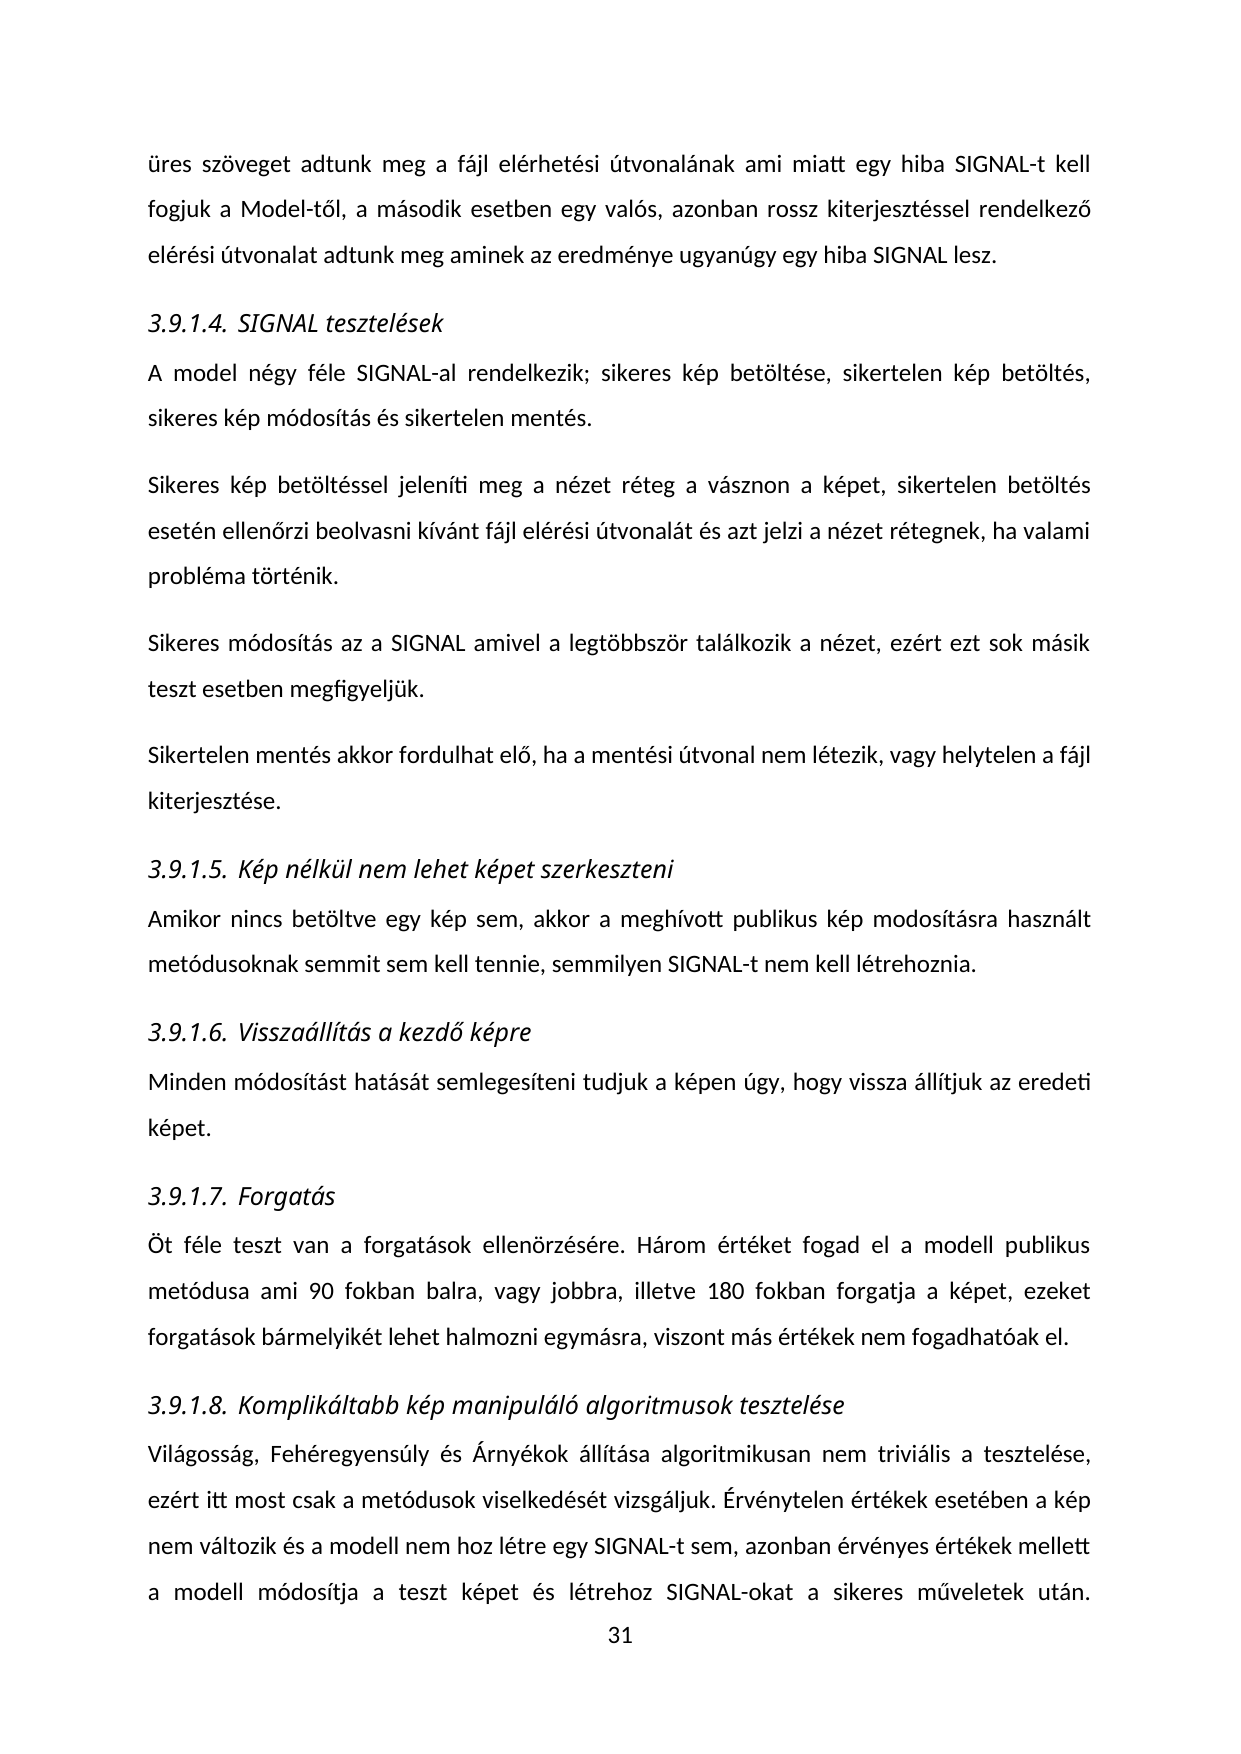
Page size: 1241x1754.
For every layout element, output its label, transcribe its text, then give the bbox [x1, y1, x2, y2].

text Amikor nincs betöltve egy kép sem, akkor a meghívott publikus kép modosításra használt metódusoknak semmit sem kell tennie, semmilyen SIGNAL-t nem kell létrehoznia. [148, 903, 1092, 979]
text Sikeres kép betöltéssel jeleníti meg a nézet réteg a vásznon a képet, sikertelen betöltés esetén ellenőrzi beolvasni kívánt fájl elérési útvonalát és azt jelzi a nézet rétegnek, ha valami probléma történik. [148, 469, 1092, 591]
subtitle Visszaállítás a kezdő képre [148, 1015, 1092, 1049]
subtitle SIGNAL tesztelések [148, 306, 1092, 340]
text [148, 1438, 1092, 1606]
text A model négy féle SIGNAL-al rendelkezik; sikeres kép betöltése, sikertelen kép betöltés, sikeres kép módosítás és sikertelen mentés. [148, 357, 1092, 433]
text Sikertelen mentés akkor fordulhat elő, ha a mentési útvonal nem létezik, vagy helytelen a fájl kiterjesztése. [148, 739, 1092, 816]
subtitle Kép nélkül nem lehet képet szerkeszteni [148, 852, 1092, 886]
subtitle Komplikáltabb kép manipuláló algoritmusok tesztelése [148, 1387, 1092, 1421]
text Öt féle teszt van a forgatások ellenörzésére. Három értéket fogad el a modell publikus metódusa ami 90 fokban balra, vagy jobbra, illetve 180 fokban forgatja a képet, ezeket forgatások bármelyikét lehet halmozni egymásra, viszont más értékek nem fogadhatóak el. [148, 1229, 1092, 1351]
subtitle Forgatás [148, 1178, 1092, 1212]
text Minden módosítást hatását semlegesíteni tudjuk a képen úgy, hogy vissza állítjuk az eredeti képet. [148, 1066, 1092, 1142]
text Sikeres módosítás az a SIGNAL amivel a legtöbbször találkozik a nézet, ezért ezt sok másik teszt esetben megfigyeljük. [148, 627, 1092, 703]
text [148, 148, 1092, 270]
